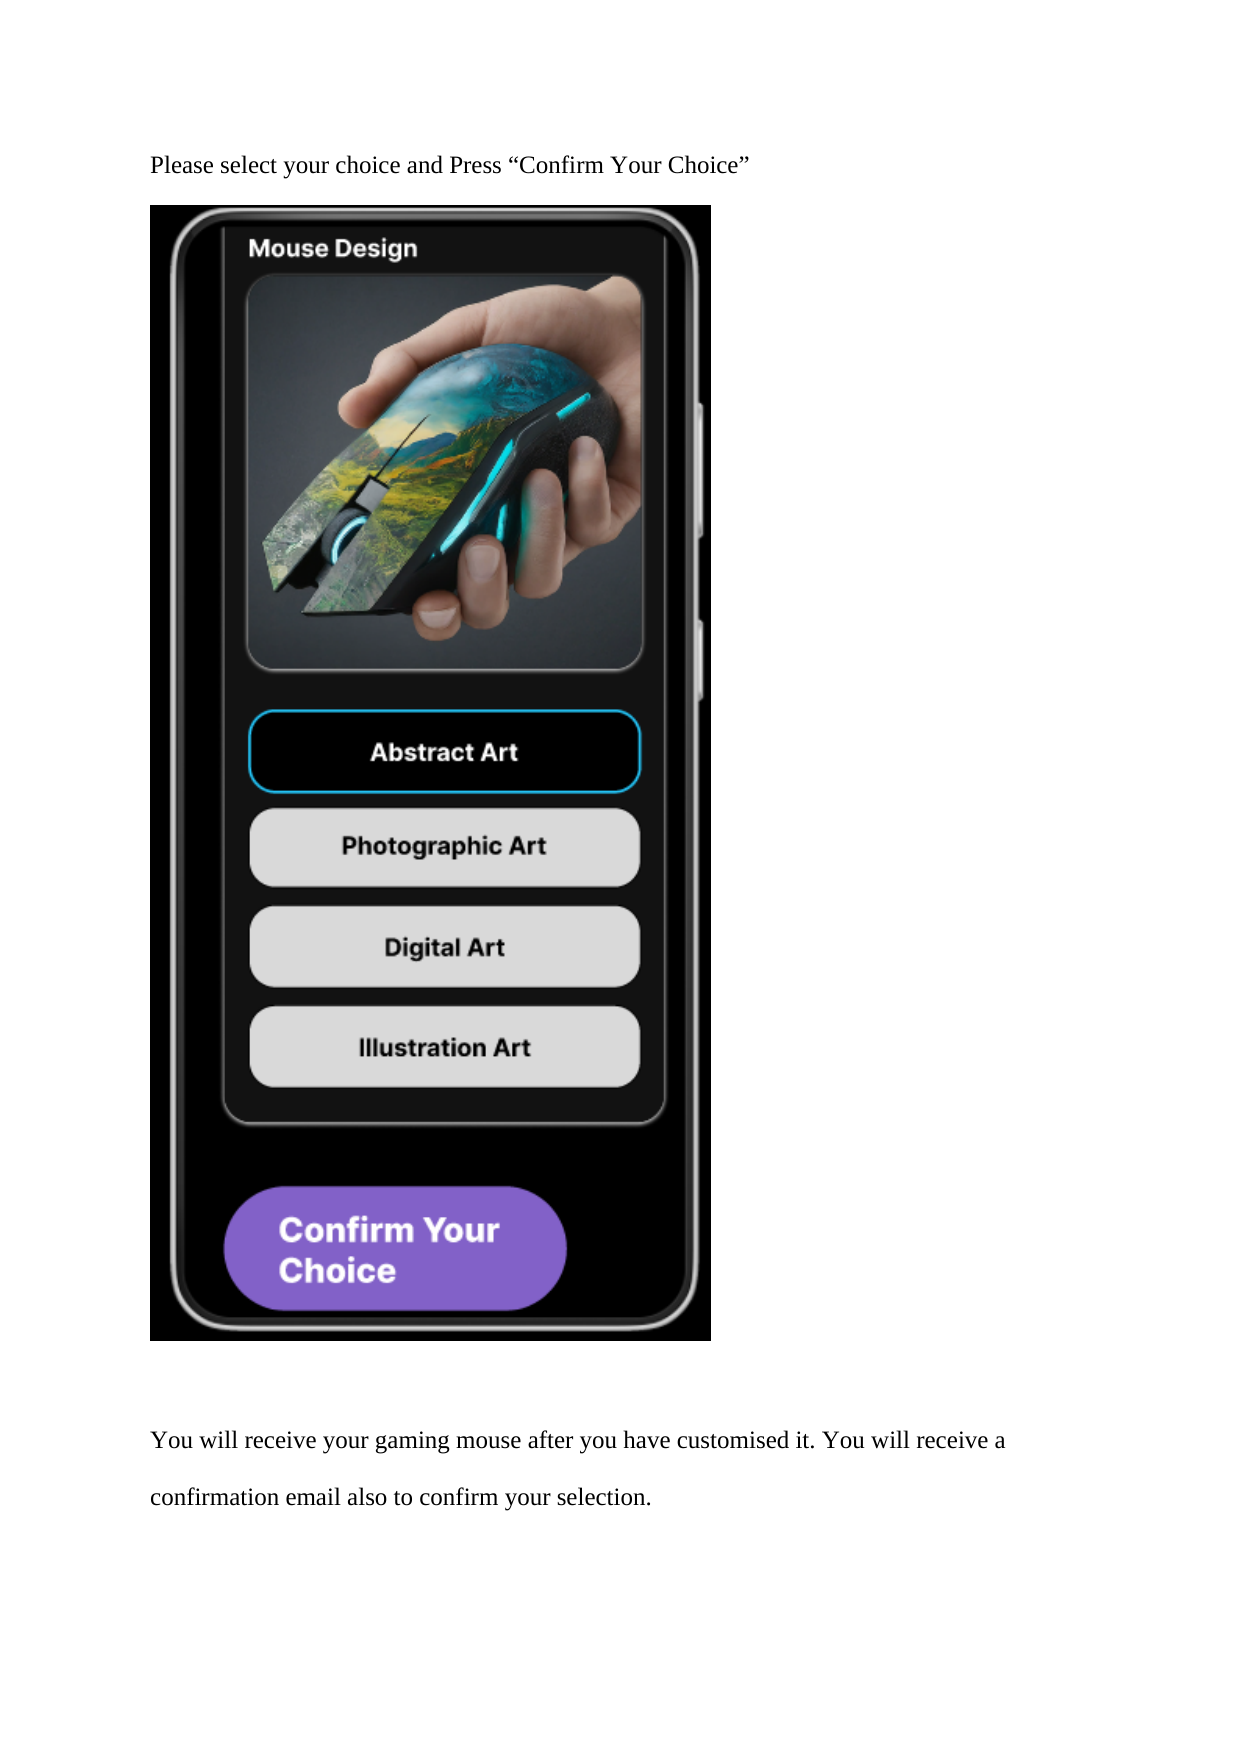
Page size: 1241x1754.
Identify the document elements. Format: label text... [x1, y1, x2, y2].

text You will receive your gaming mouse after you have customised it. You will receive a confirmation email also to confirm your selection. [150, 1425, 1090, 1566]
picture [150, 205, 711, 1341]
